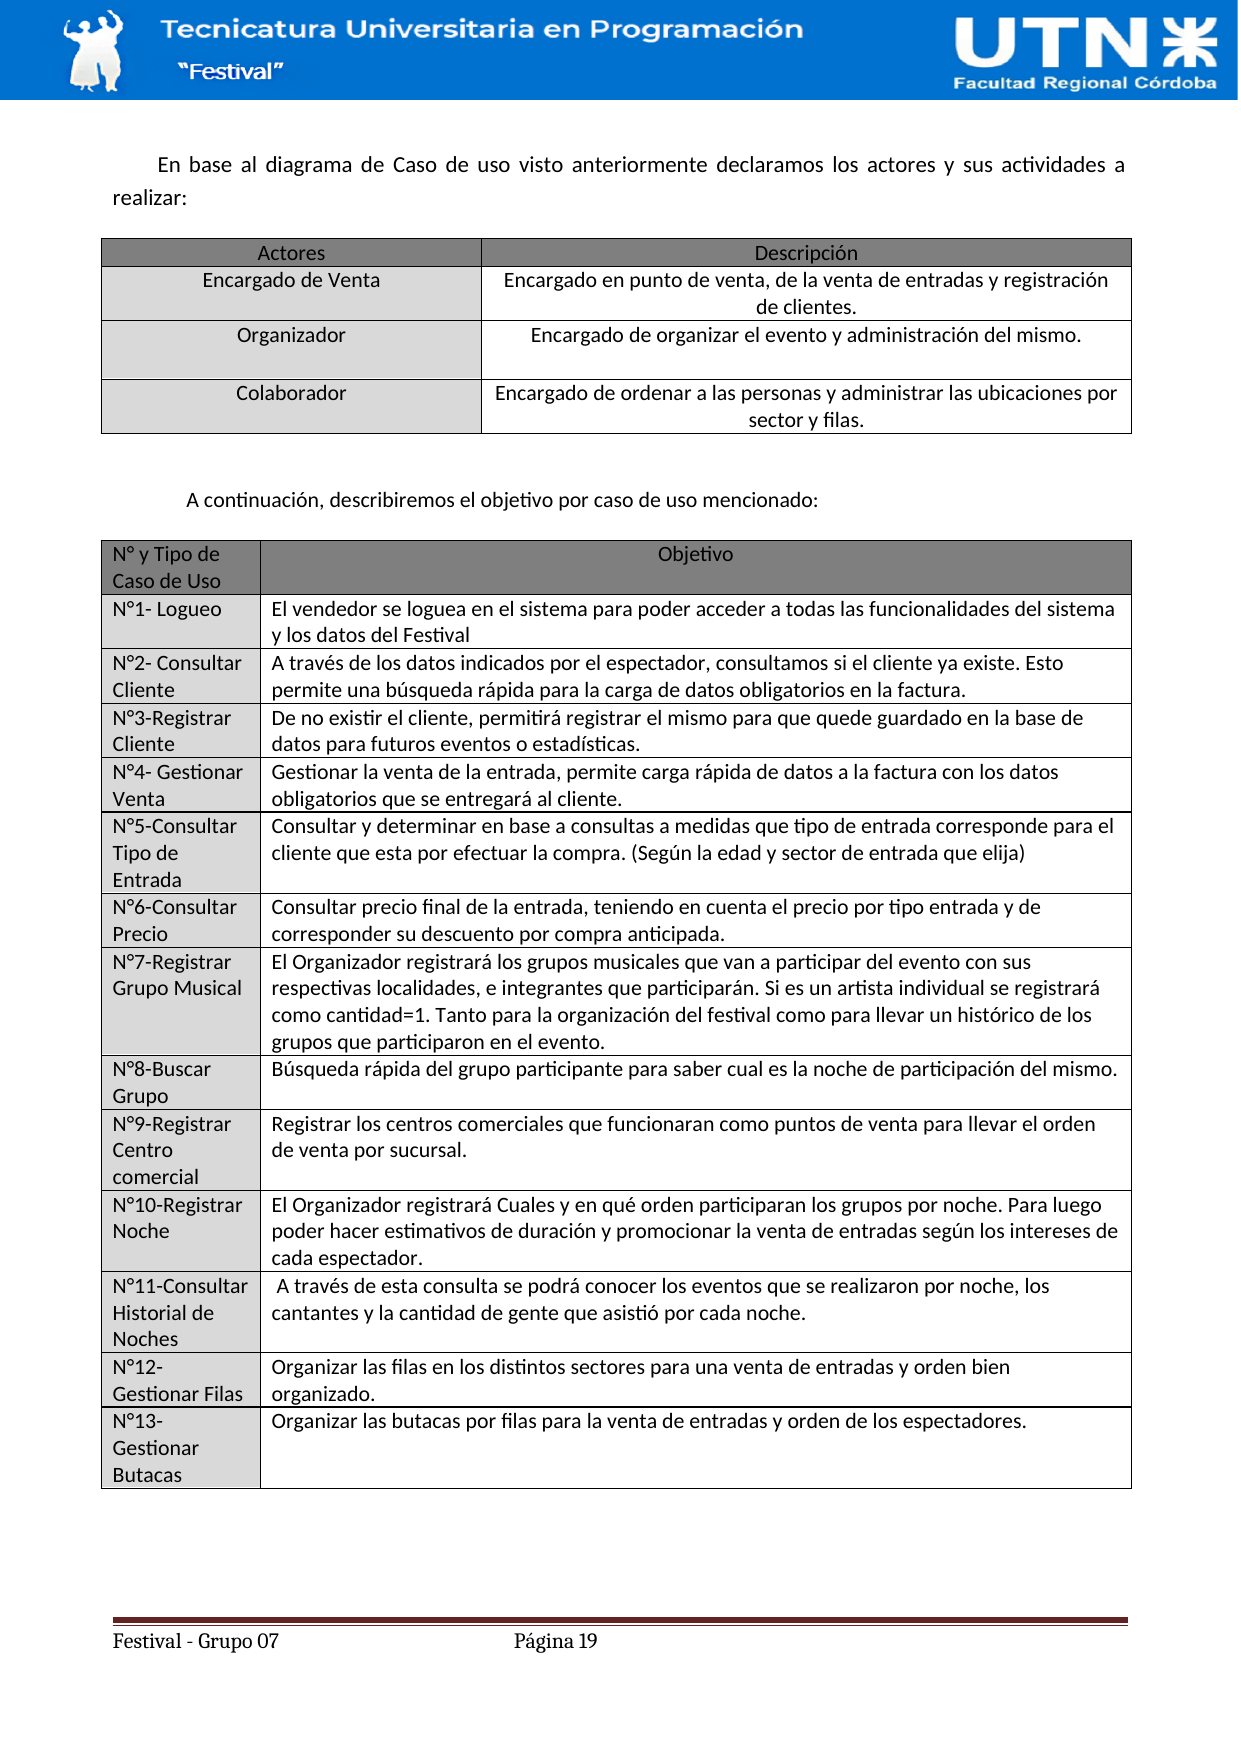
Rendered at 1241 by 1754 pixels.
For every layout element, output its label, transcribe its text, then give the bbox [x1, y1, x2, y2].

table_header Objetivo [261, 541, 1131, 594]
table_cell Encargado de ordenar a las personas y administrar las ubicaciones por sector y filas. [482, 380, 1131, 433]
table_cell N°3-Registrar Cliente [102, 704, 260, 757]
table_cell El Organizador registrará los grupos musicales que van a participar del evento con sus respectivas localidades, e integrantes que participarán. Si es un artista individual se registrará como cantidad=1. Tanto para la organización del festival como para llevar un histórico de los grupos que participaron en el evento. [261, 948, 1131, 1054]
table_header Actores [102, 239, 481, 266]
table_cell N°9-Registrar Centro comercial [102, 1110, 260, 1190]
table_cell Gestionar la venta de la entrada, permite carga rápida de datos a la factura con los datos obligatorios que se entregará al cliente. [261, 758, 1131, 811]
table_cell Encargado de Venta [102, 267, 481, 320]
table_cell N°5-Consultar Tipo de Entrada [102, 813, 260, 892]
table_cell N°7-Registrar Grupo Musical [102, 948, 260, 1054]
table_header Descripción [482, 239, 1131, 266]
table_cell N°1- Logueo [102, 595, 260, 648]
table_cell Organizar las butacas por filas para la venta de entradas y orden de los espectadores. [261, 1408, 1131, 1487]
table_cell Organizador [102, 321, 481, 378]
table_cell De no existir el cliente, permitirá registrar el mismo para que quede guardado en la base de datos para futuros eventos o estadísticas. [261, 704, 1131, 757]
table_cell Encargado de organizar el evento y administración del mismo. [482, 321, 1131, 378]
table_cell N°2- Consultar Cliente [102, 649, 260, 703]
table_cell N°12- Gestionar Filas [102, 1353, 260, 1406]
table_cell N°6-Consultar Precio [102, 894, 260, 947]
table_cell N°13-Gestionar Butacas [102, 1408, 260, 1487]
table_cell Consultar precio final de la entrada, teniendo en cuenta el precio por tipo entrada y de corresponder su descuento por compra anticipada. [261, 894, 1131, 947]
table_cell Colaborador [102, 380, 481, 433]
table_cell El Organizador registrará Cuales y en qué orden participaran los grupos por noche. Para luego poder hacer estimativos de duración y promocionar la venta de entradas según los intereses de cada espectador. [261, 1191, 1131, 1271]
table_cell Consultar y determinar en base a consultas a medidas que tipo de entrada corresponde para el cliente que esta por efectuar la compra. (Según la edad y sector de entrada que elija) [261, 813, 1131, 892]
table_cell Organizar las filas en los distintos sectores para una venta de entradas y orden bien organizado. [261, 1353, 1131, 1406]
table_cell N°10-Registrar Noche [102, 1191, 260, 1271]
picture [0, 0, 1238, 100]
table_cell A través de los datos indicados por el espectador, consultamos si el cliente ya existe. Esto permite una búsqueda rápida para la carga de datos obligatorios en la factura. [261, 649, 1131, 703]
text A continuación, describiremos el objetivo por caso de uso mencionado: [112, 487, 1128, 513]
table_cell Búsqueda rápida del grupo participante para saber cual es la noche de participación del mismo. [261, 1056, 1131, 1109]
table_cell Registrar los centros comerciales que funcionaran como puntos de venta para llevar el orden de venta por sucursal. [261, 1110, 1131, 1190]
table_cell El vendedor se loguea en el sistema para poder acceder a todas las funcionalidades del sistema y los datos del Festival [261, 595, 1131, 648]
table_cell A través de esta consulta se podrá conocer los eventos que se realizaron por noche, los cantantes y la cantidad de gente que asistió por cada noche. [261, 1272, 1131, 1352]
table_cell Encargado en punto de venta, de la venta de entradas y registración de clientes. [482, 267, 1131, 320]
table_header N° y Tipo de Caso de Uso [102, 541, 260, 594]
text En base al diagrama de Caso de uso visto anteriormente declaramos los actores y sus actividades a realizar: [112, 150, 1128, 212]
table_cell N°11-Consultar Historial de Noches [102, 1272, 260, 1352]
table_cell N°8-Buscar Grupo [102, 1056, 260, 1109]
table_cell N°4- Gestionar Venta [102, 758, 260, 811]
